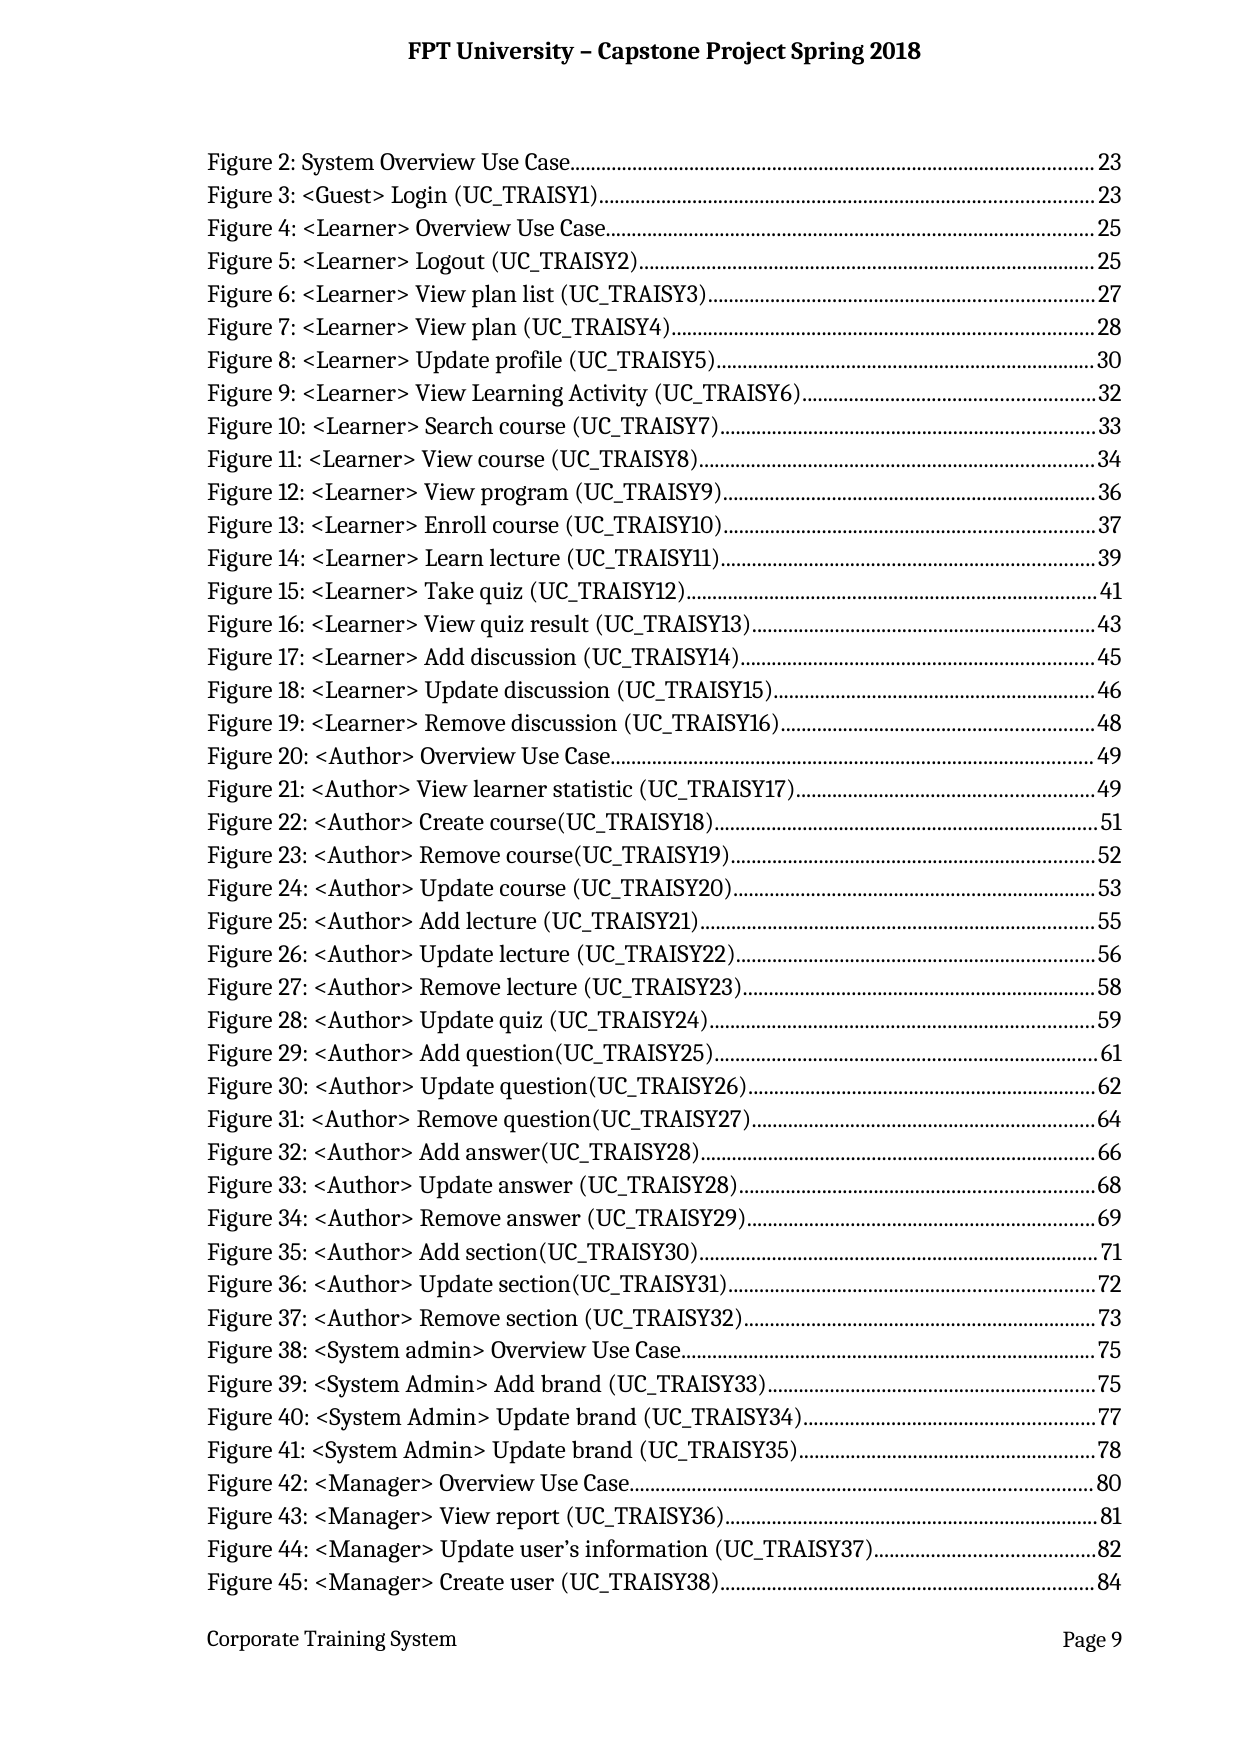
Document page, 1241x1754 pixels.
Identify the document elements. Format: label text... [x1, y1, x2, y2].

text Figure 21: <Author> View learner statistic (UC_TRAISY17) 49 [207, 775, 1122, 804]
text Figure 2: System Overview Use Case 23 [207, 148, 1122, 176]
text Figure 20: <Author> Overview Use Case 49 [207, 742, 1122, 771]
text Figure 5: <Learner> Logout (UC_TRAISY2) 25 [207, 247, 1122, 276]
text Figure 40: <System Admin> Update brand (UC_TRAISY34) 77 [207, 1402, 1122, 1431]
text Figure 28: <Author> Update quiz (UC_TRAISY24) 59 [207, 1006, 1122, 1035]
text Figure 35: <Author> Add section(UC_TRAISY30) 71 [207, 1237, 1122, 1266]
text Figure 17: <Learner> Add discussion (UC_TRAISY14) 45 [207, 643, 1122, 672]
text Figure 43: <Manager> View report (UC_TRAISY36) 81 [207, 1502, 1122, 1530]
text Figure 22: <Author> Create course(UC_TRAISY18) 51 [207, 808, 1122, 837]
text Figure 27: <Author> Remove lecture (UC_TRAISY23) 58 [207, 973, 1122, 1002]
text Figure 24: <Author> Update course (UC_TRAISY20) 53 [207, 874, 1122, 903]
text Figure 9: <Learner> View Learning Activity (UC_TRAISY6) 32 [207, 379, 1122, 408]
text Figure 30: <Author> Update question(UC_TRAISY26) 62 [207, 1072, 1122, 1101]
text Figure 33: <Author> Update answer (UC_TRAISY28) 68 [207, 1171, 1122, 1200]
text Figure 16: <Learner> View quiz result (UC_TRAISY13) 43 [207, 610, 1122, 639]
text Figure 6: <Learner> View plan list (UC_TRAISY3) 27 [207, 280, 1122, 308]
text Figure 34: <Author> Remove answer (UC_TRAISY29) 69 [207, 1204, 1122, 1233]
text Figure 10: <Learner> Search course (UC_TRAISY7) 33 [207, 412, 1122, 441]
text Figure 42: <Manager> Overview Use Case 80 [207, 1468, 1122, 1497]
text Figure 14: <Learner> Learn lecture (UC_TRAISY11) 39 [207, 544, 1122, 573]
text Figure 18: <Learner> Update discussion (UC_TRAISY15) 46 [207, 676, 1122, 705]
text Figure 26: <Author> Update lecture (UC_TRAISY22) 56 [207, 940, 1122, 969]
text Figure 41: <System Admin> Update brand (UC_TRAISY35) 78 [207, 1436, 1122, 1464]
text Figure 19: <Learner> Remove discussion (UC_TRAISY16) 48 [207, 709, 1122, 738]
text Figure 39: <System Admin> Add brand (UC_TRAISY33) 75 [207, 1369, 1122, 1398]
text Figure 23: <Author> Remove course(UC_TRAISY19) 52 [207, 841, 1122, 870]
text Figure 38: <System admin> Overview Use Case 75 [207, 1336, 1122, 1365]
text Figure 45: <Manager> Create user (UC_TRAISY38) 84 [207, 1568, 1122, 1596]
text Figure 44: <Manager> Update user’s information (UC_TRAISY37) 82 [207, 1534, 1122, 1563]
text Figure 13: <Learner> Enroll course (UC_TRAISY10) 37 [207, 511, 1122, 540]
text Figure 29: <Author> Add question(UC_TRAISY25) 61 [207, 1039, 1122, 1068]
text Figure 12: <Learner> View program (UC_TRAISY9) 36 [207, 478, 1122, 507]
text Figure 4: <Learner> Overview Use Case 25 [207, 214, 1122, 242]
text Figure 3: <Guest> Login (UC_TRAISY1) 23 [207, 181, 1122, 209]
text Figure 37: <Author> Remove section (UC_TRAISY32) 73 [207, 1303, 1122, 1332]
text Figure 15: <Learner> Take quiz (UC_TRAISY12) 41 [207, 577, 1122, 606]
text Figure 36: <Author> Update section(UC_TRAISY31) 72 [207, 1270, 1122, 1299]
text Figure 8: <Learner> Update profile (UC_TRAISY5) 30 [207, 346, 1122, 374]
text Figure 11: <Learner> View course (UC_TRAISY8) 34 [207, 445, 1122, 474]
text Figure 32: <Author> Add answer(UC_TRAISY28) 66 [207, 1138, 1122, 1167]
text Figure 25: <Author> Add lecture (UC_TRAISY21) 55 [207, 907, 1122, 936]
text Figure 7: <Learner> View plan (UC_TRAISY4) 28 [207, 313, 1122, 342]
text Figure 31: <Author> Remove question(UC_TRAISY27) 64 [207, 1105, 1122, 1134]
